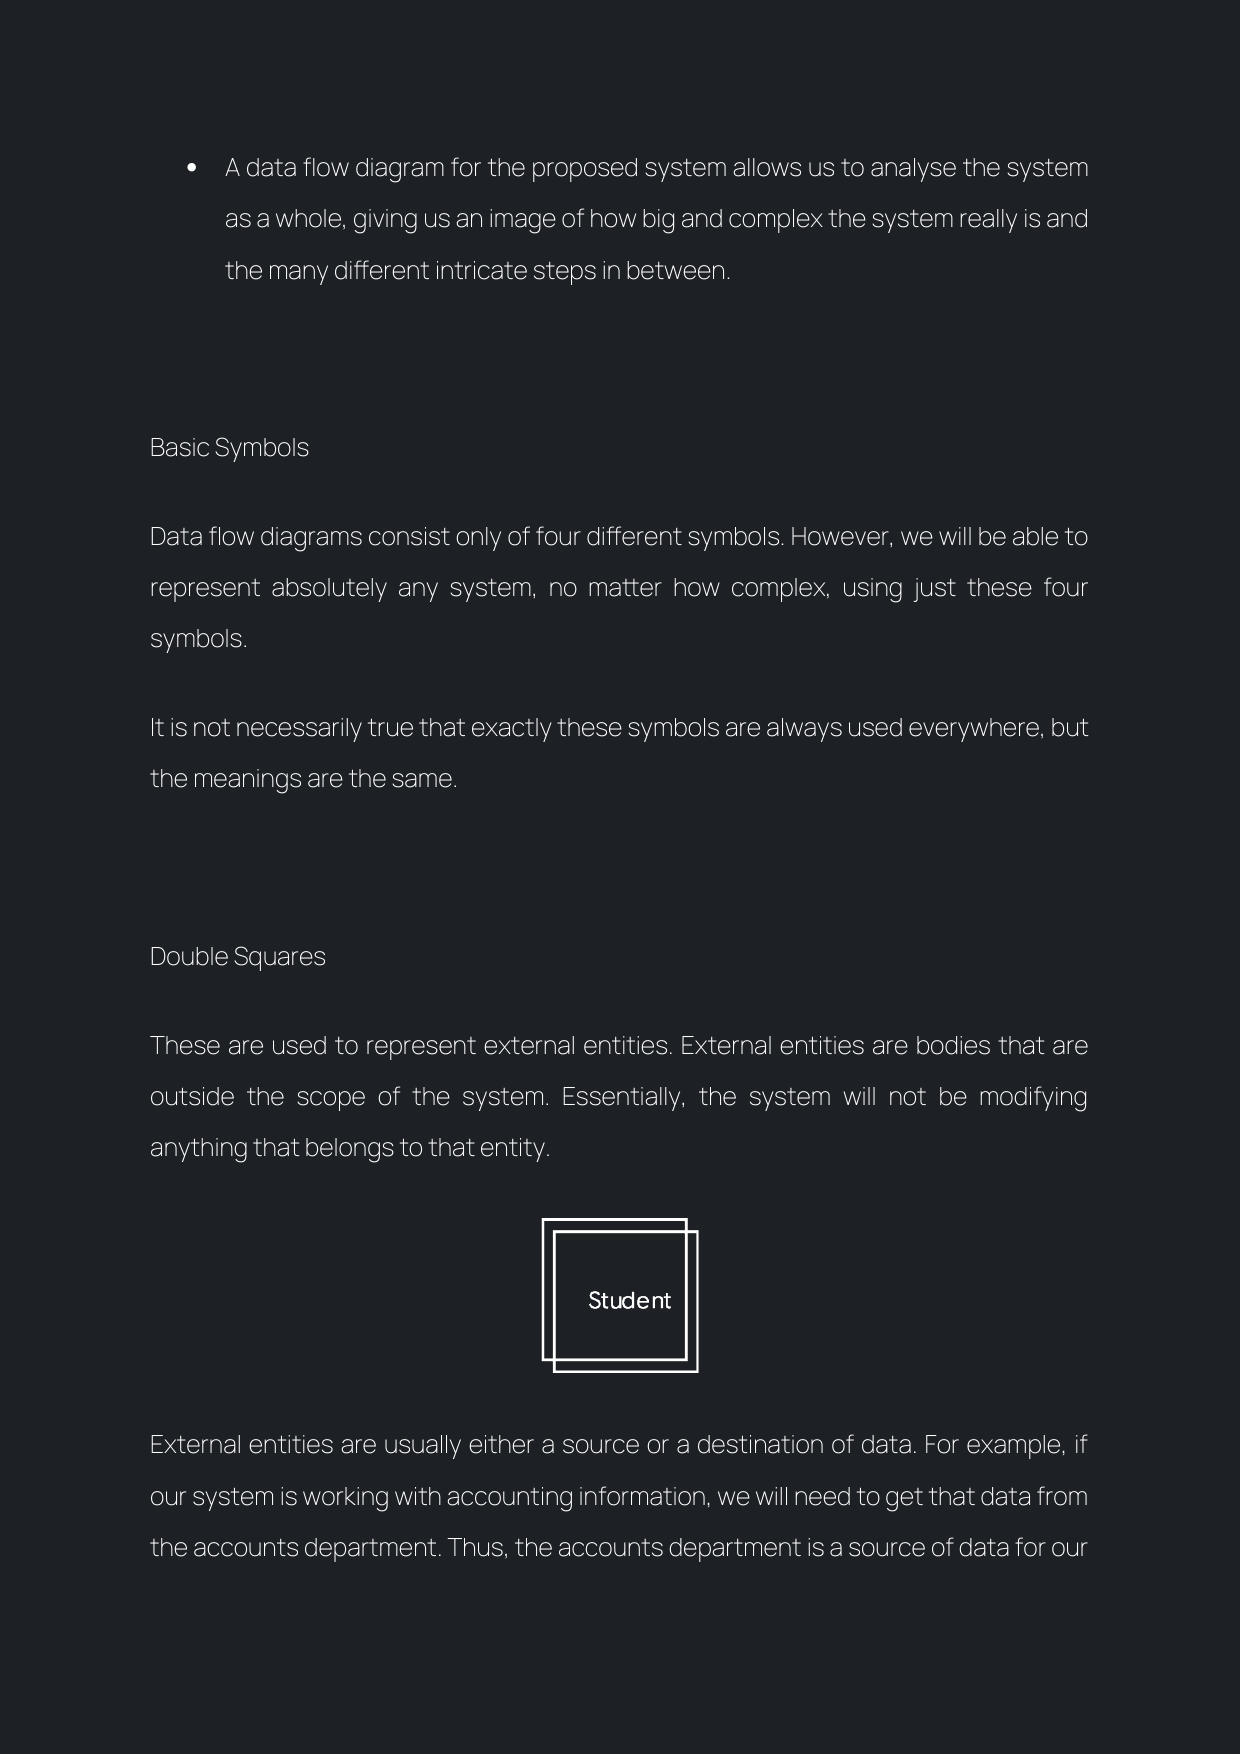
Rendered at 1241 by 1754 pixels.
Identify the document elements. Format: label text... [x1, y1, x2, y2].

subtitle Basic Symbols [150, 430, 1090, 464]
subtitle Double Squares [150, 939, 1090, 973]
text It is not necessarily true that exactly these symbols are always used everywhere, but the meanings are the same. [150, 710, 1090, 795]
picture [541, 1218, 699, 1373]
text These are used to represent external entities. External entities are bodies that are outside the scope of the system. Essentially, the system will not be modifying anything that belongs to that entity. [150, 1027, 1090, 1164]
list A data flow diagram for the proposed system allows us to analyse the system as a whole, giving us an image of how big and complex the system really is and the many different intricate steps in between. [187, 150, 1090, 287]
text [150, 1427, 1090, 1564]
text Data flow diagrams consist only of four different symbols. However, we will be able to represent absolutely any system, no matter how complex, using just these four symbols. [150, 519, 1090, 655]
